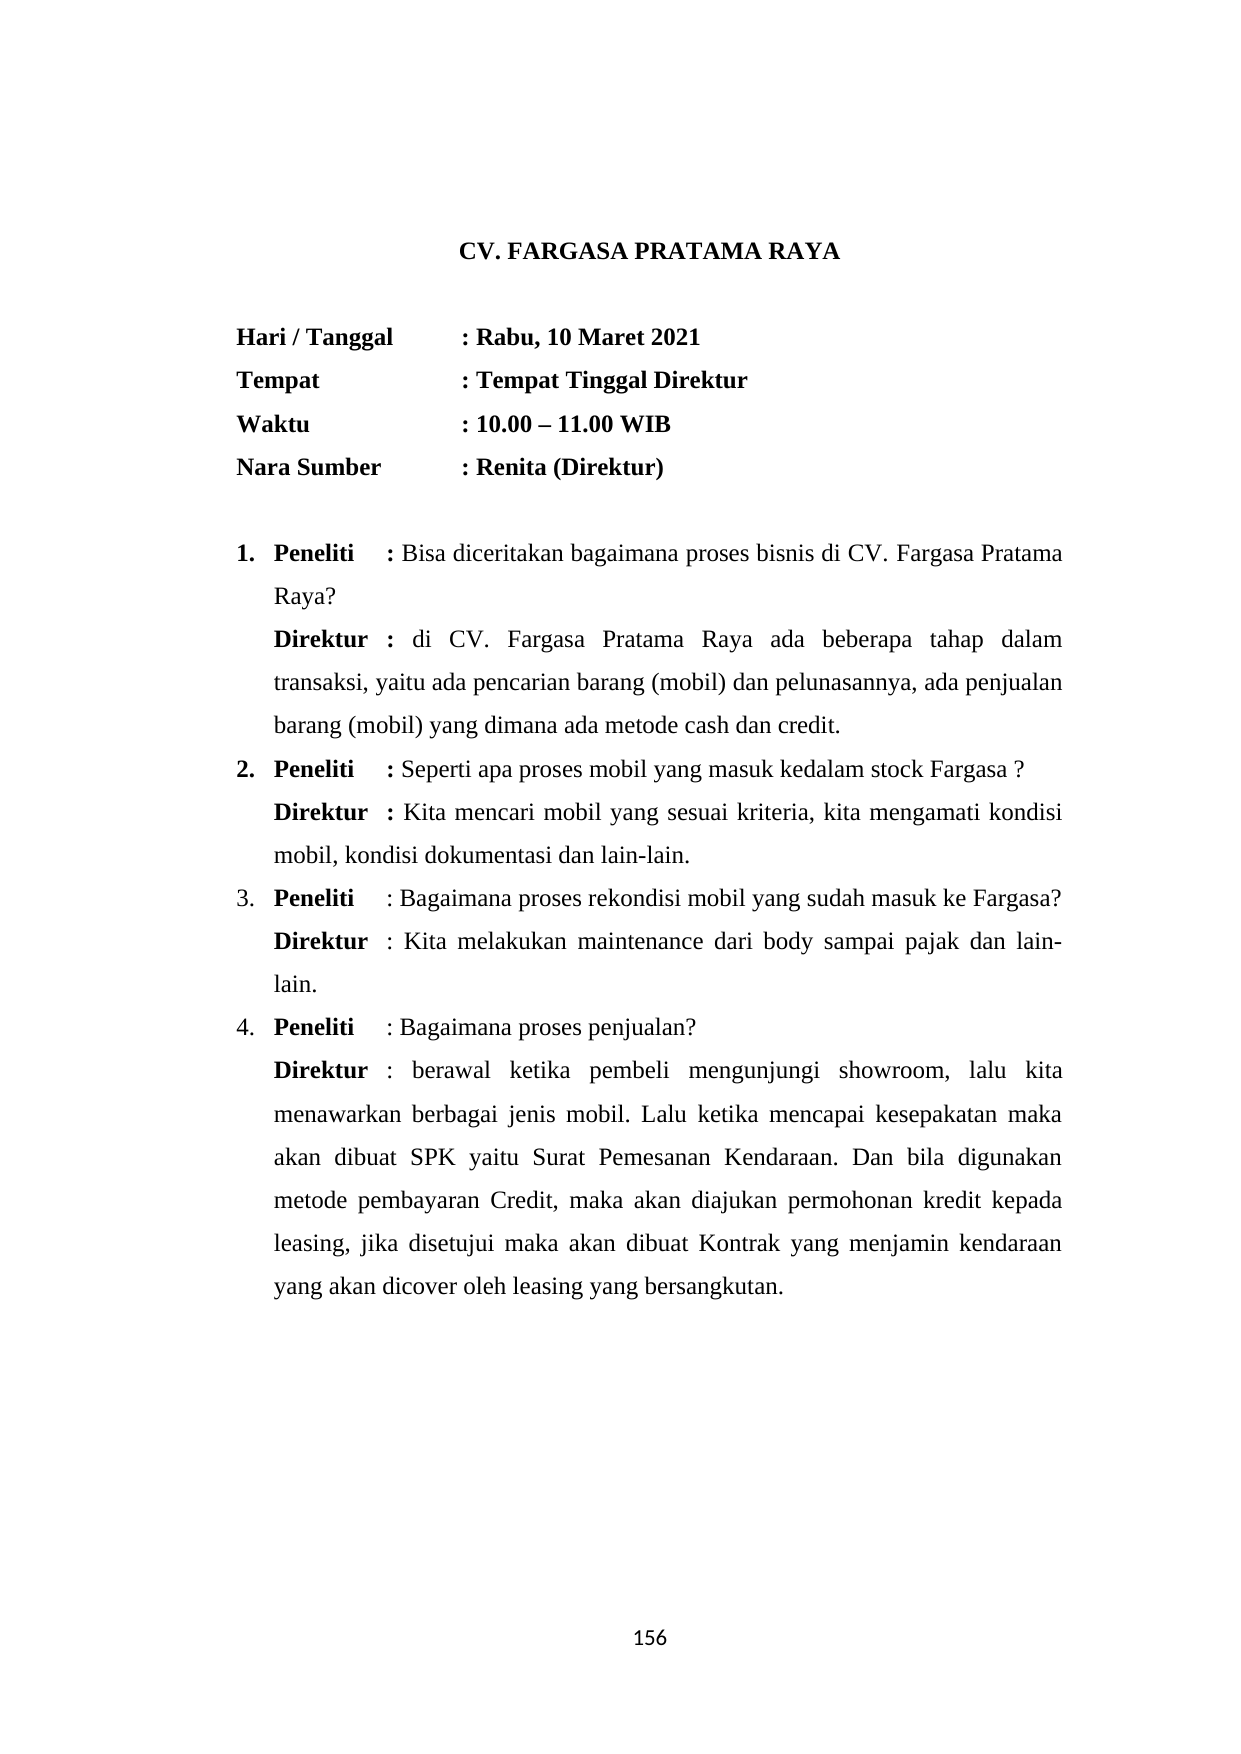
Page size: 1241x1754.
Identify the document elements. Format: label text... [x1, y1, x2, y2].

text Tempat : Tempat Tinggal Direktur [236, 366, 1063, 394]
list Direktur : Kita mencari mobil yang sesuai kriteria, kita mengamati kondisi mobil, kondisi dokumentasi dan lain-lain. [274, 797, 1063, 869]
text Waktu : 10.00 – 11.00 WIB [236, 409, 1063, 437]
text Hari / Tanggal : Rabu, 10 Maret 2021 [236, 322, 1063, 351]
list Direktur : berawal ketika pembeli mengunjungi showroom, lalu kita menawarkan berbagai jenis mobil. Lalu ketika mencapai kesepakatan maka akan dibuat SPK yaitu Surat Pemesanan Kendaraan. Dan bila digunakan metode pembayaran Credit, maka akan diajukan permohonan kredit kepada leasing, jika disetujui maka akan dibuat Kontrak yang menjamin kendaraan yang akan dicover oleh leasing yang bersangkutan. [274, 1056, 1063, 1300]
list Peneliti : Bagaimana proses rekondisi mobil yang sudah masuk ke Fargasa? [236, 883, 1063, 912]
list Peneliti : Seperti apa proses mobil yang masuk kedalam stock Fargasa ? [236, 754, 1063, 782]
list Direktur : di CV. Fargasa Pratama Raya ada beberapa tahap dalam transaksi, yaitu ada pencarian barang (mobil) dan pelunasannya, ada penjualan barang (mobil) yang dimana ada metode cash dan credit. [274, 624, 1063, 739]
text Nara Sumber : Renita (Direktur) [236, 452, 1063, 481]
list Direktur : Kita melakukan maintenance dari body sampai pajak dan lain-lain. [274, 926, 1063, 998]
list Peneliti : Bagaimana proses penjualan? [236, 1012, 1063, 1041]
text CV. FARGASA PRATAMA RAYA [236, 236, 1063, 265]
list Peneliti : Bisa diceritakan bagaimana proses bisnis di CV. Fargasa Pratama Raya? [236, 538, 1063, 610]
